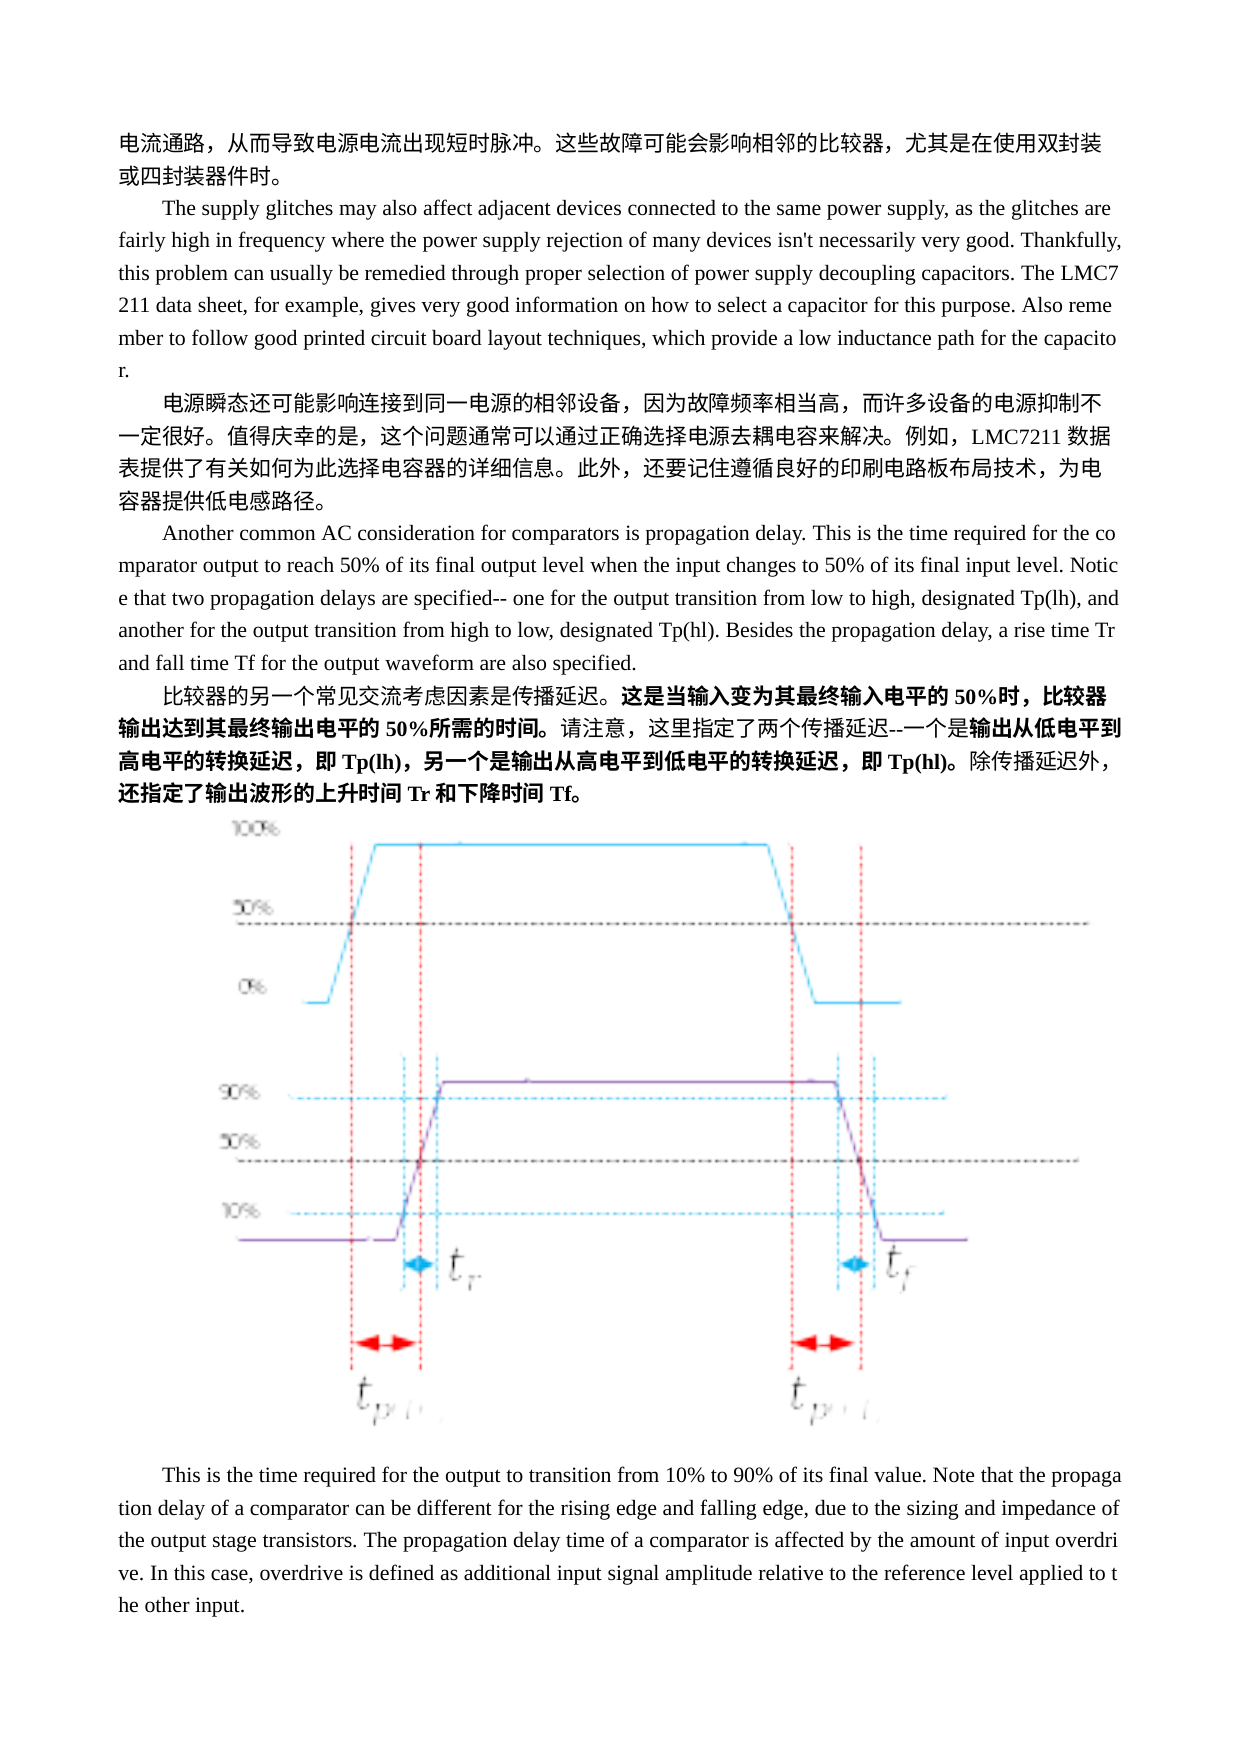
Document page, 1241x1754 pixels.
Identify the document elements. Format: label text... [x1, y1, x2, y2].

text 电源瞬态还可能影响连接到同一电源的相邻设备，因为故障频率相当高，而许多设备的电源抑制不一定很好。值得庆幸的是，这个问题通常可以通过正确选择电源去耦电容来解决。例如，LMC7211 数据表提供了有关如何为此选择电容器的详细信息。此外，还要记住遵循良好的印刷电路板布局技术，为电容器提供低电感路径。 [118, 386, 1122, 516]
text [118, 126, 1122, 191]
text This is the time required for the output to transition from 10% to 90% of its final value. Note that the propagation delay of a comparator can be different for the rising edge and falling edge, due to the sizing and impedance of the output stage transistors. The propagation delay time of a comparator is affected by the amount of input overdrive. In this case, overdrive is defined as additional input signal amplitude relative to the reference level applied to the other input. [118, 1458, 1122, 1621]
text 比较器的另一个常见交流考虑因素是传播延迟。这是当输入变为其最终输入电平的 50%时，比较器输出达到其最终输出电平的 50%所需的时间。请注意，这里指定了两个传播延迟--一个是输出从低电平到高电平的转换延迟，即 Tp(lh)，另一个是输出从高电平到低电平的转换延迟，即 Tp(hl)。除传播延迟外，还指定了输出波形的上升时间 Tr 和下降时间 Tf。 [118, 678, 1122, 808]
text The supply glitches may also affect adjacent devices connected to the same power supply, as the glitches are fairly high in frequency where the power supply rejection of many devices isn't necessarily very good. Thankfully, this problem can usually be remedied through proper selection of power supply decoupling capacitors. The LMC7211 data sheet, for example, gives very good information on how to select a capacitor for this purpose. Also remember to follow good printed circuit board layout techniques, which provide a low inductance path for the capacitor. [118, 191, 1122, 386]
text Another common AC consideration for comparators is propagation delay. This is the time required for the comparator output to reach 50% of its final output level when the input changes to 50% of its final input level. Notice that two propagation delays are specified-- one for the output transition from low to high, designated Tp(lh), and another for the output transition from high to low, designated Tp(hl). Besides the propagation delay, a rise time Tr and fall time Tf for the output waveform are also specified. [118, 516, 1122, 678]
